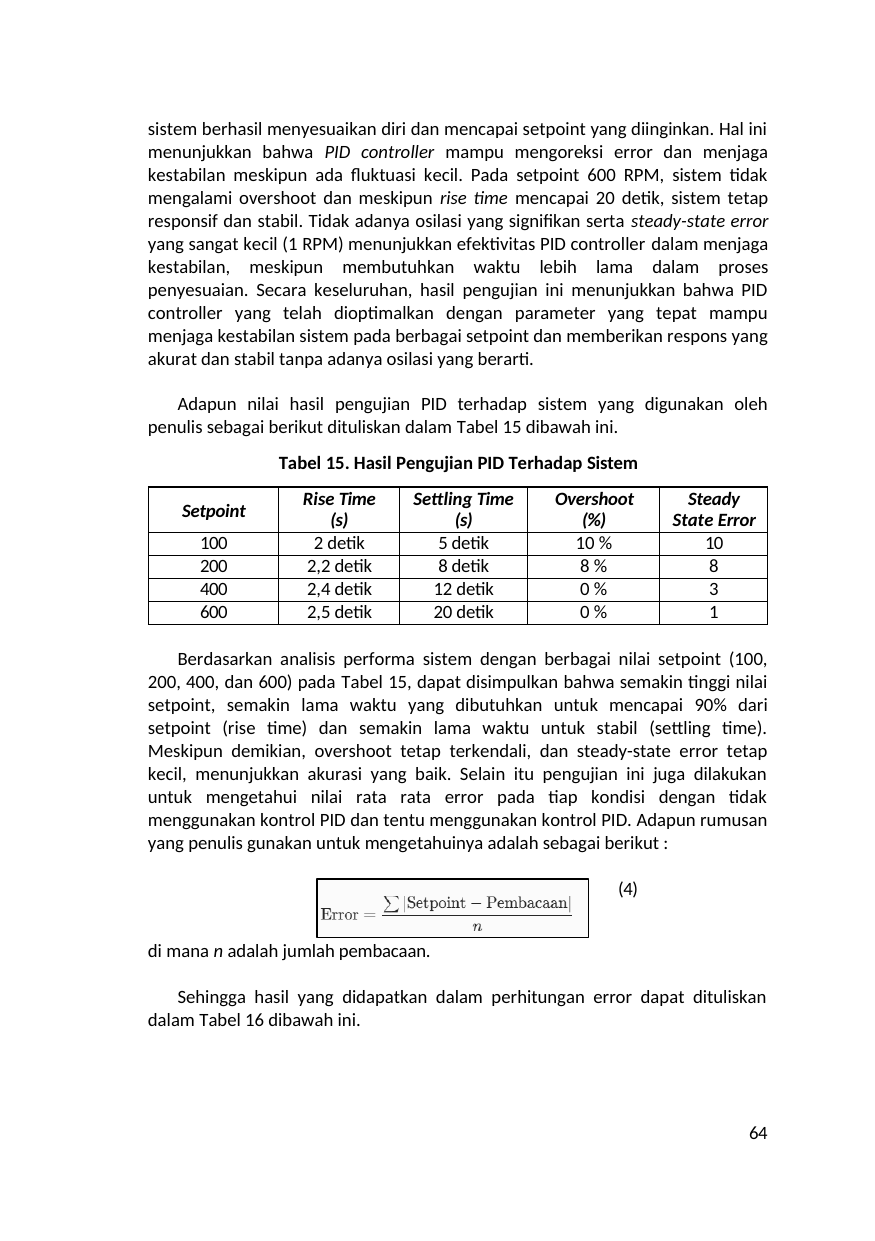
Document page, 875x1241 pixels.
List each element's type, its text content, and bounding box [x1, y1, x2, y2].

text (4) [118, 877, 638, 900]
table_cell 0 % [528, 602, 659, 623]
table_header Rise Time (s) [279, 488, 399, 532]
table_header Setpoint [149, 488, 278, 532]
table_cell 400 [149, 579, 278, 601]
table_cell 100 [149, 533, 278, 555]
table_cell 2,4 detik [279, 579, 399, 601]
table_cell 8 % [528, 556, 659, 578]
table_cell 1 [660, 602, 767, 623]
table_cell 3 [660, 579, 767, 601]
table_cell 20 detik [400, 602, 527, 623]
table_header Overshoot (%) [528, 488, 659, 532]
text di mana n adalah jumlah pembacaan. [148, 939, 786, 962]
text Sehingga hasil yang didapatkan dalam perhitungan error dapat dituliskan dalam Tabel 16 dibawah ini. [148, 985, 768, 1031]
table_cell 10 % [528, 533, 659, 555]
table_header Settling Time (s) [400, 488, 527, 532]
text sistem berhasil menyesuaikan diri dan mencapai setpoint yang diinginkan. Hal ini menunjukkan bahwa PID controller mampu mengoreksi error dan menjaga kestabilan meskipun ada fluktuasi kecil. Pada setpoint 600 RPM, sistem tidak mengalami overshoot dan meskipun rise time mencapai 20 detik, sistem tetap responsif dan stabil. Tidak adanya osilasi yang signifikan serta steady-state error yang sangat kecil (1 RPM) menunjukkan efektivitas PID controller dalam menjaga kestabilan, meskipun membutuhkan waktu lebih lama dalam proses penyesuaian. Secara keseluruhan, hasil pengujian ini menunjukkan bahwa PID controller yang telah dioptimalkan dengan parameter yang tepat mampu menjaga kestabilan sistem pada berbagai setpoint dan memberikan respons yang akurat dan stabil tanpa adanya osilasi yang berarti. [148, 117, 768, 369]
subtitle Tabel 15. Hasil Pengujian PID Terhadap Sistem [118, 451, 638, 474]
text Adapun nilai hasil pengujian PID terhadap sistem yang digunakan oleh penulis sebagai berikut dituliskan dalam Tabel 15 dibawah ini. [148, 393, 768, 438]
table_cell 8 detik [400, 556, 527, 578]
table_cell 0 % [528, 579, 659, 601]
table_cell 8 [660, 556, 767, 578]
table_cell 200 [149, 556, 278, 578]
text Berdasarkan analisis performa sistem dengan berbagai nilai setpoint (100, 200, 400, dan 600) pada Tabel 15, dapat disimpulkan bahwa semakin tinggi nilai setpoint, semakin lama waktu yang dibutuhkan untuk mencapai 90% dari setpoint (rise time) dan semakin lama waktu untuk stabil (settling time). Meskipun demikian, overshoot tetap terkendali, dan steady-state error tetap kecil, menunjukkan akurasi yang baik. Selain itu pengujian ini juga dilakukan untuk mengetahui nilai rata rata error pada tiap kondisi dengan tidak menggunakan kontrol PID dan tentu menggunakan kontrol PID. Adapun rumusan yang penulis gunakan untuk mengetahuinya adalah sebagai berikut : [148, 648, 768, 854]
table_cell 600 [149, 602, 278, 623]
table_cell 10 [660, 533, 767, 555]
picture [318, 880, 588, 937]
table_cell 5 detik [400, 533, 527, 555]
table_header Steady State Error [660, 488, 767, 532]
table_cell 12 detik [400, 579, 527, 601]
table_cell 2 detik [279, 533, 399, 555]
table_cell 2,2 detik [279, 556, 399, 578]
table_cell 2,5 detik [279, 602, 399, 623]
